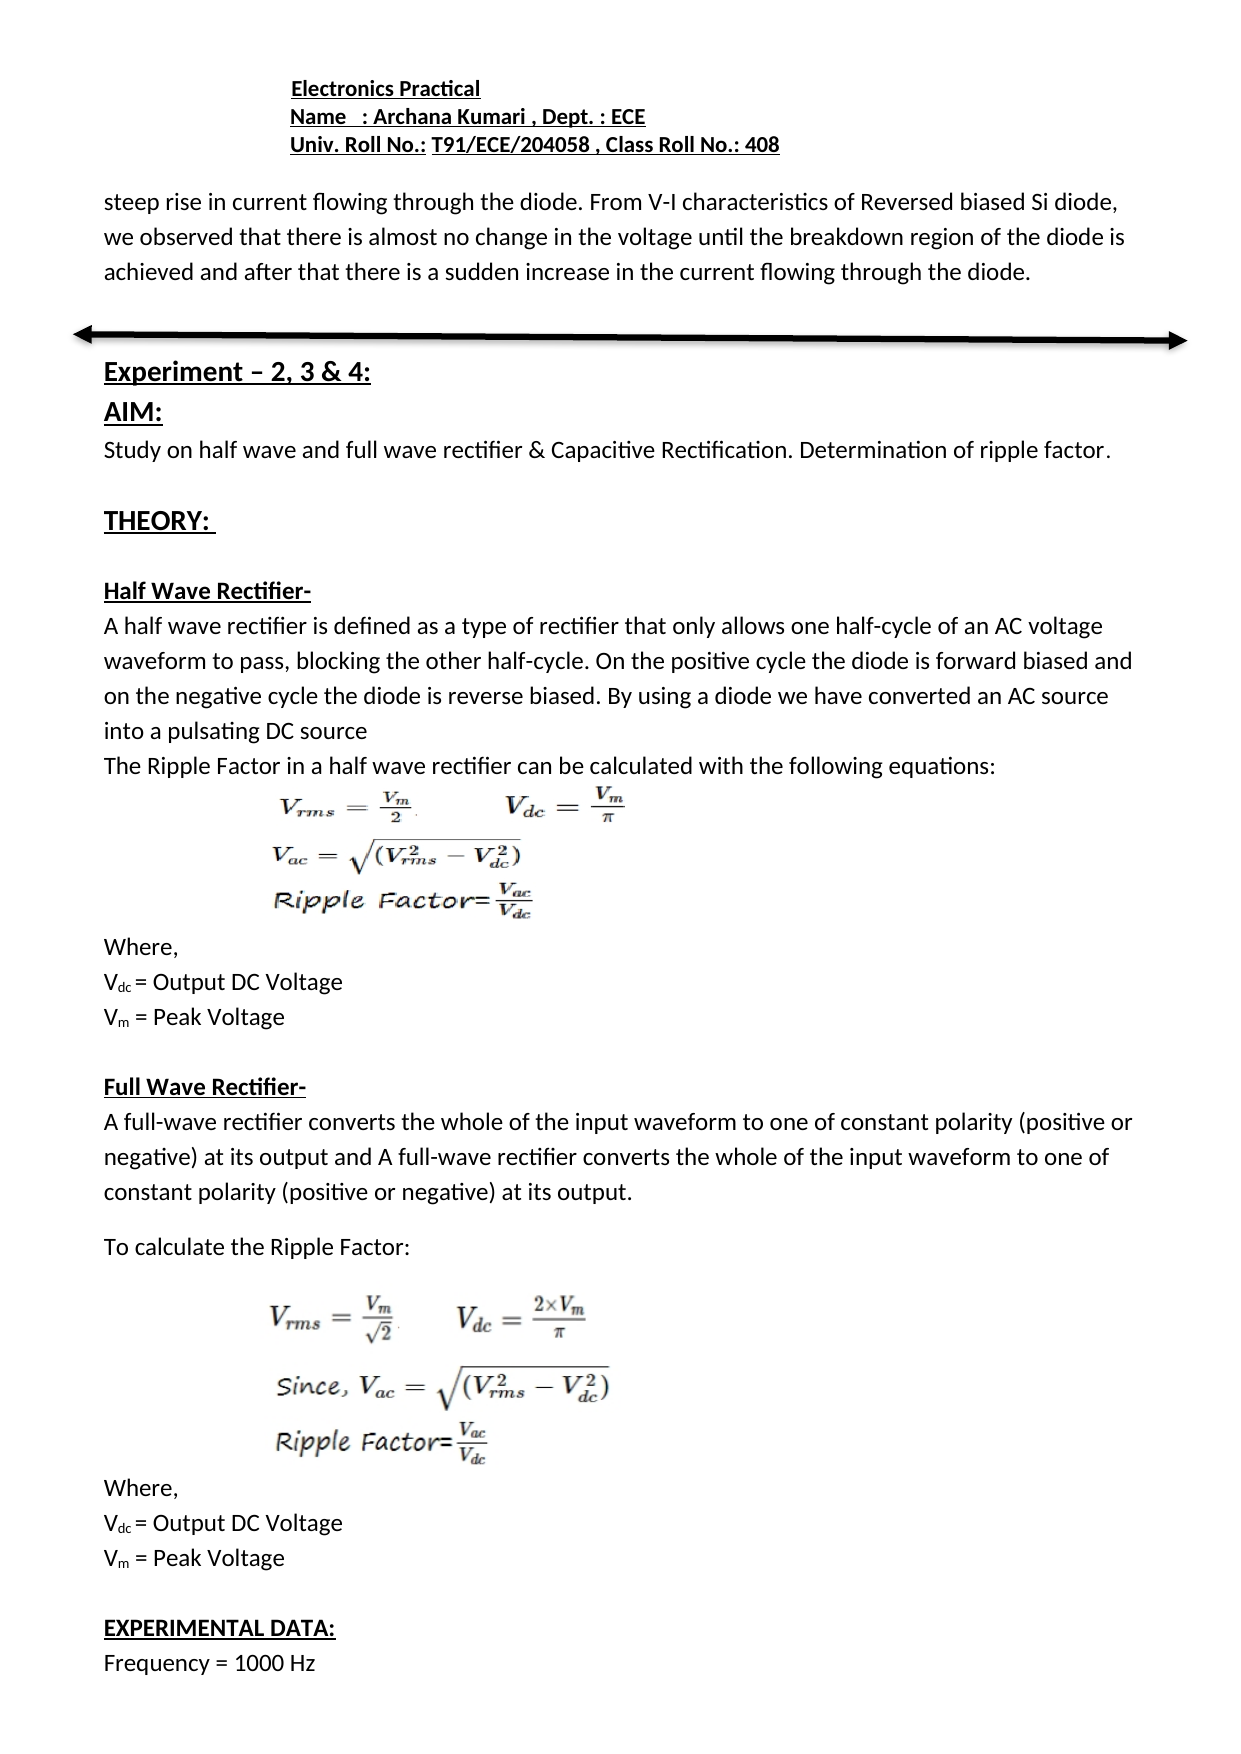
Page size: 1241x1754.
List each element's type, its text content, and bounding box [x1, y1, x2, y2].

picture [268, 833, 530, 875]
text The Ripple Factor in a half wave rectifier can be calculated with the following equations: [103, 750, 1152, 780]
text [103, 186, 1152, 286]
picture [496, 784, 633, 827]
text A half wave rectifier is defined as a type of rectifier that only allows one half-cycle of an AC voltage waveform to pass, blocking the other half-cycle. On the positive cycle the diode is forward biased and on the negative cycle the diode is reverse biased. By using a diode we have converted an AC source into a pulsating DC source [103, 610, 1152, 745]
text Where, [103, 1472, 1152, 1503]
picture [274, 787, 419, 827]
text Study on half wave and full wave rectifier & Capacitive Rectification. Determination of ripple factor. [103, 434, 1152, 465]
text A full-wave rectifier converts the whole of the input waveform to one of constant polarity (positive or negative) at its output and A full-wave rectifier converts the whole of the input waveform to one of constant polarity (positive or negative) at its output. [103, 1106, 1152, 1206]
text EXPERIMENTAL DATA: [103, 1612, 1152, 1643]
text Vdc = Output DC Voltage [103, 1507, 1152, 1538]
text Full Wave Rectifier- [103, 1071, 1152, 1101]
text Experiment – 2, 3 & 4: [103, 353, 1152, 388]
picture [268, 1362, 622, 1413]
text Where, [103, 931, 1152, 961]
text Frequency = 1000 Hz [103, 1647, 1152, 1678]
text THEORY: [103, 502, 1152, 537]
picture [258, 1281, 400, 1359]
text Half Wave Rectifier- [103, 575, 1152, 605]
text To calculate the Ripple Factor: [103, 1231, 1152, 1262]
picture [258, 878, 544, 927]
text Vm = Peak Voltage [103, 1001, 1152, 1031]
text Vm = Peak Voltage [103, 1542, 1152, 1573]
text Vdc = Output DC Voltage [103, 966, 1152, 996]
picture [445, 1266, 587, 1359]
text AIM: [103, 393, 1152, 429]
picture [263, 1416, 502, 1468]
